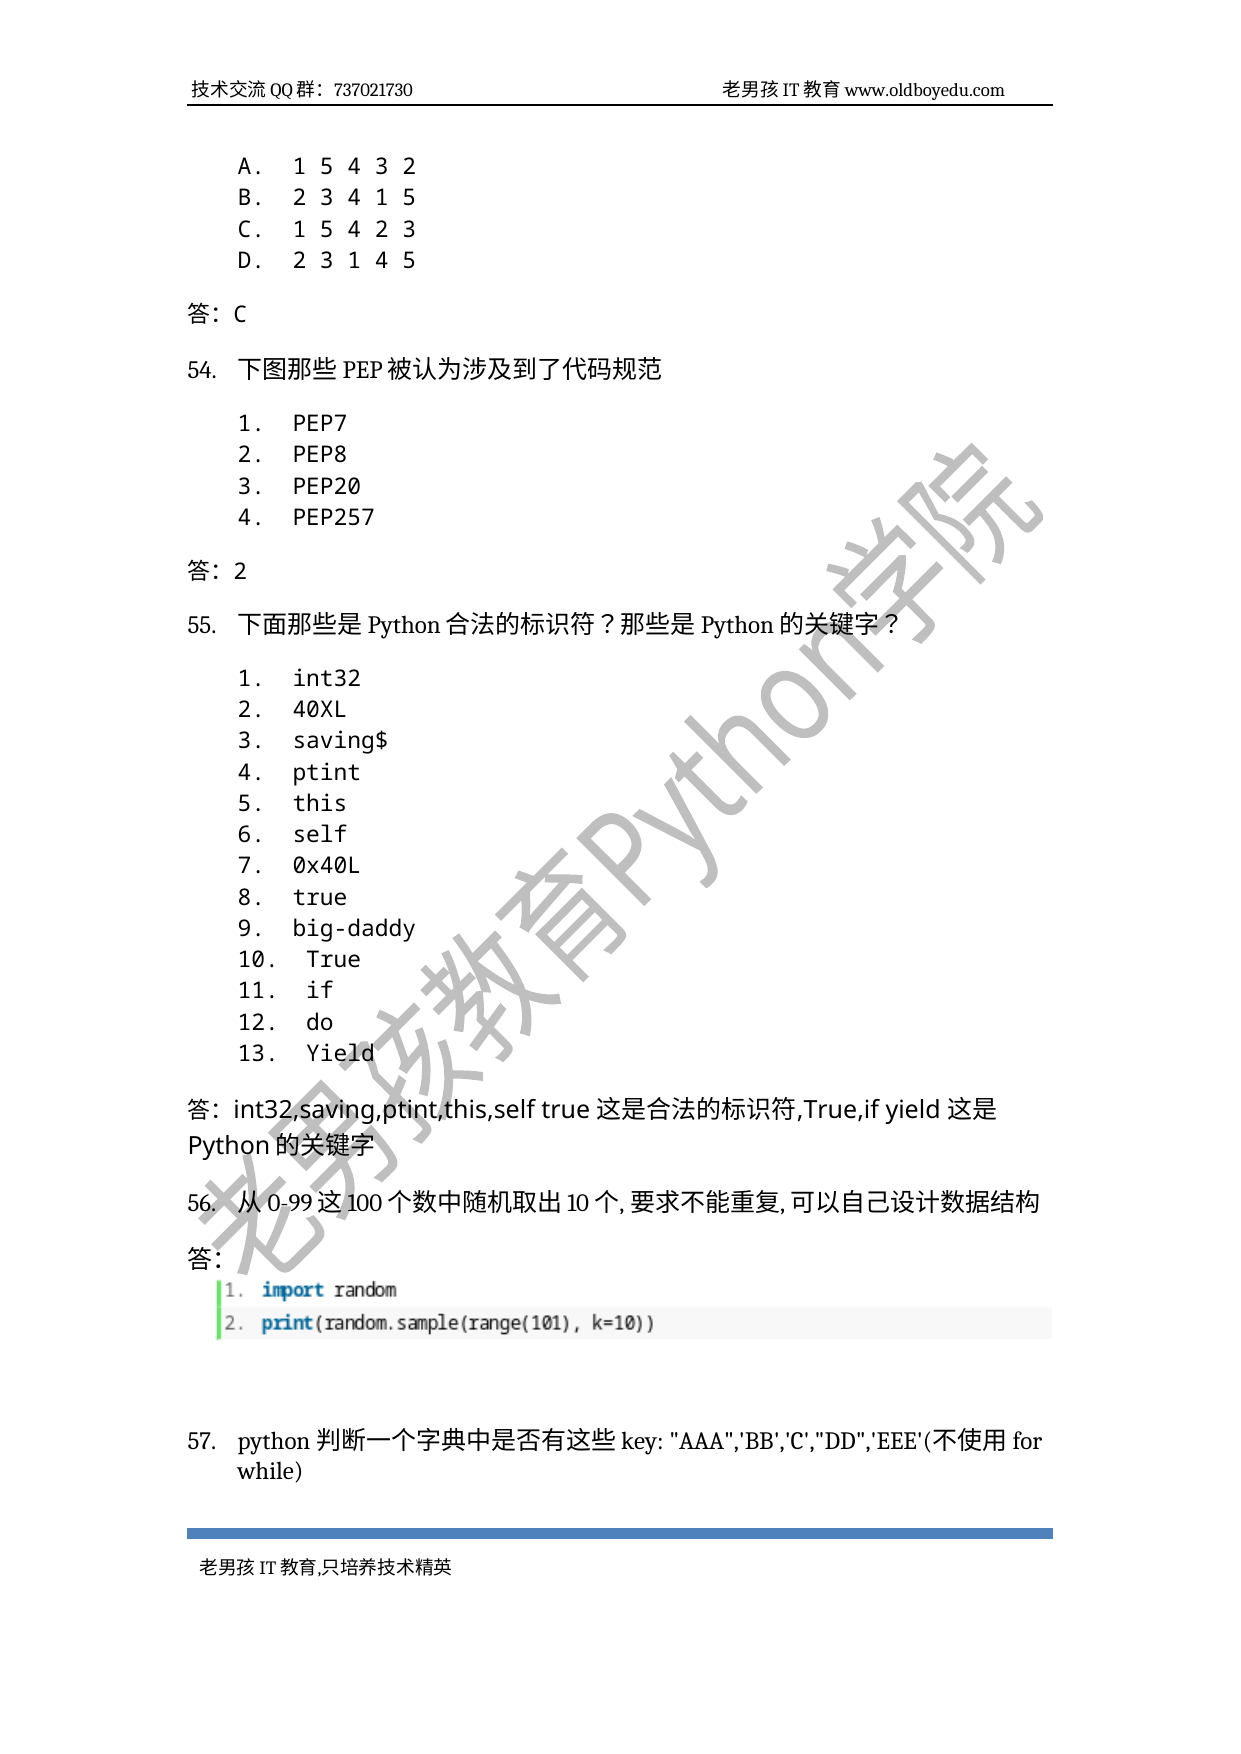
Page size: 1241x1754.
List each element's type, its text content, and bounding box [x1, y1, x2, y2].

list 1. int32 2. 40XL 3. saving$ 4. ptint 5. this 6. self 7. 0x40L 8. true 9. big-daddy 10. True 11. if 12. do 13. Yield [187, 662, 1053, 1068]
text 答：2 [187, 553, 1053, 586]
text 答：int32,saving,ptint,this,self true 这是合法的标识符,True,if yield 这是Python的关键字 [187, 1089, 1053, 1162]
text 答：C [187, 296, 1053, 329]
list 1. PEP7 2. PEP8 3. PEP20 4. PEP257 [187, 407, 1053, 532]
list A. 1 5 4 3 2 B. 2 3 4 1 5 C. 1 5 4 2 3 D. 2 3 1 4 5 [187, 150, 1053, 275]
text 答： [187, 1239, 1053, 1402]
list 下面那些是Python合法的标识符？那些是Python的关键字？ [187, 607, 1053, 641]
list python 判断一个字典中是否有这些key: "AAA",'BB','C',"DD",'EEE'(不使用for while) [187, 1423, 1053, 1486]
list 下图那些PEP被认为涉及到了代码规范 [187, 350, 1053, 386]
list 从0-99这100个数中随机取出10个, 要求不能重复, 可以自己设计数据结构 [187, 1182, 1053, 1219]
